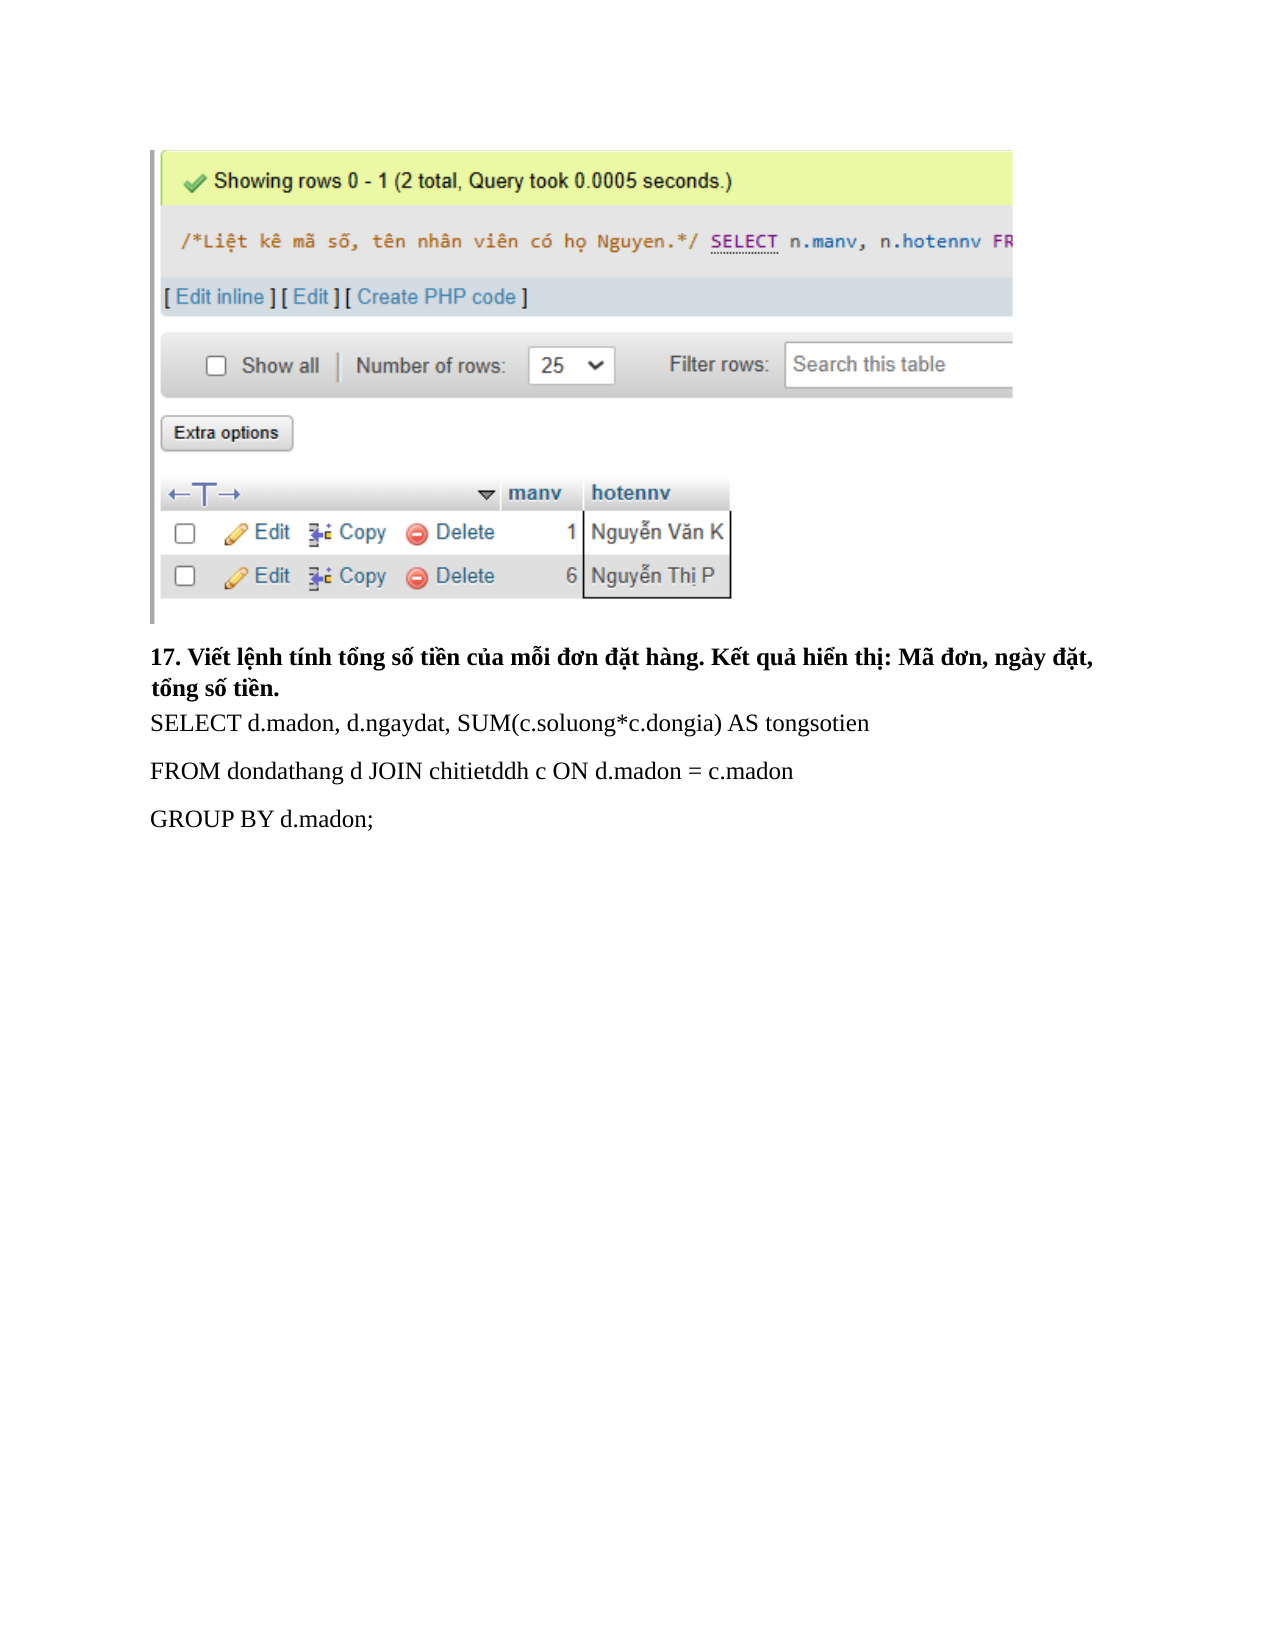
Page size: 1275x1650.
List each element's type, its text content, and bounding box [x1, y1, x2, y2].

subtitle 17. Viết lệnh tính tổng số tiền của mỗi đơn đặt hàng. Kết quả hiển thị: Mã đơn, ngày đặt, tổng số tiền. [150, 642, 1125, 702]
text GROUP BY d.madon; [150, 804, 1125, 833]
text SELECT d.madon, d.ngaydat, SUM(c.soluong*c.dongia) AS tongsotien [150, 708, 1125, 737]
text FROM dondathang d JOIN chitietddh c ON d.madon = c.madon [150, 756, 1125, 785]
picture [150, 150, 1013, 624]
